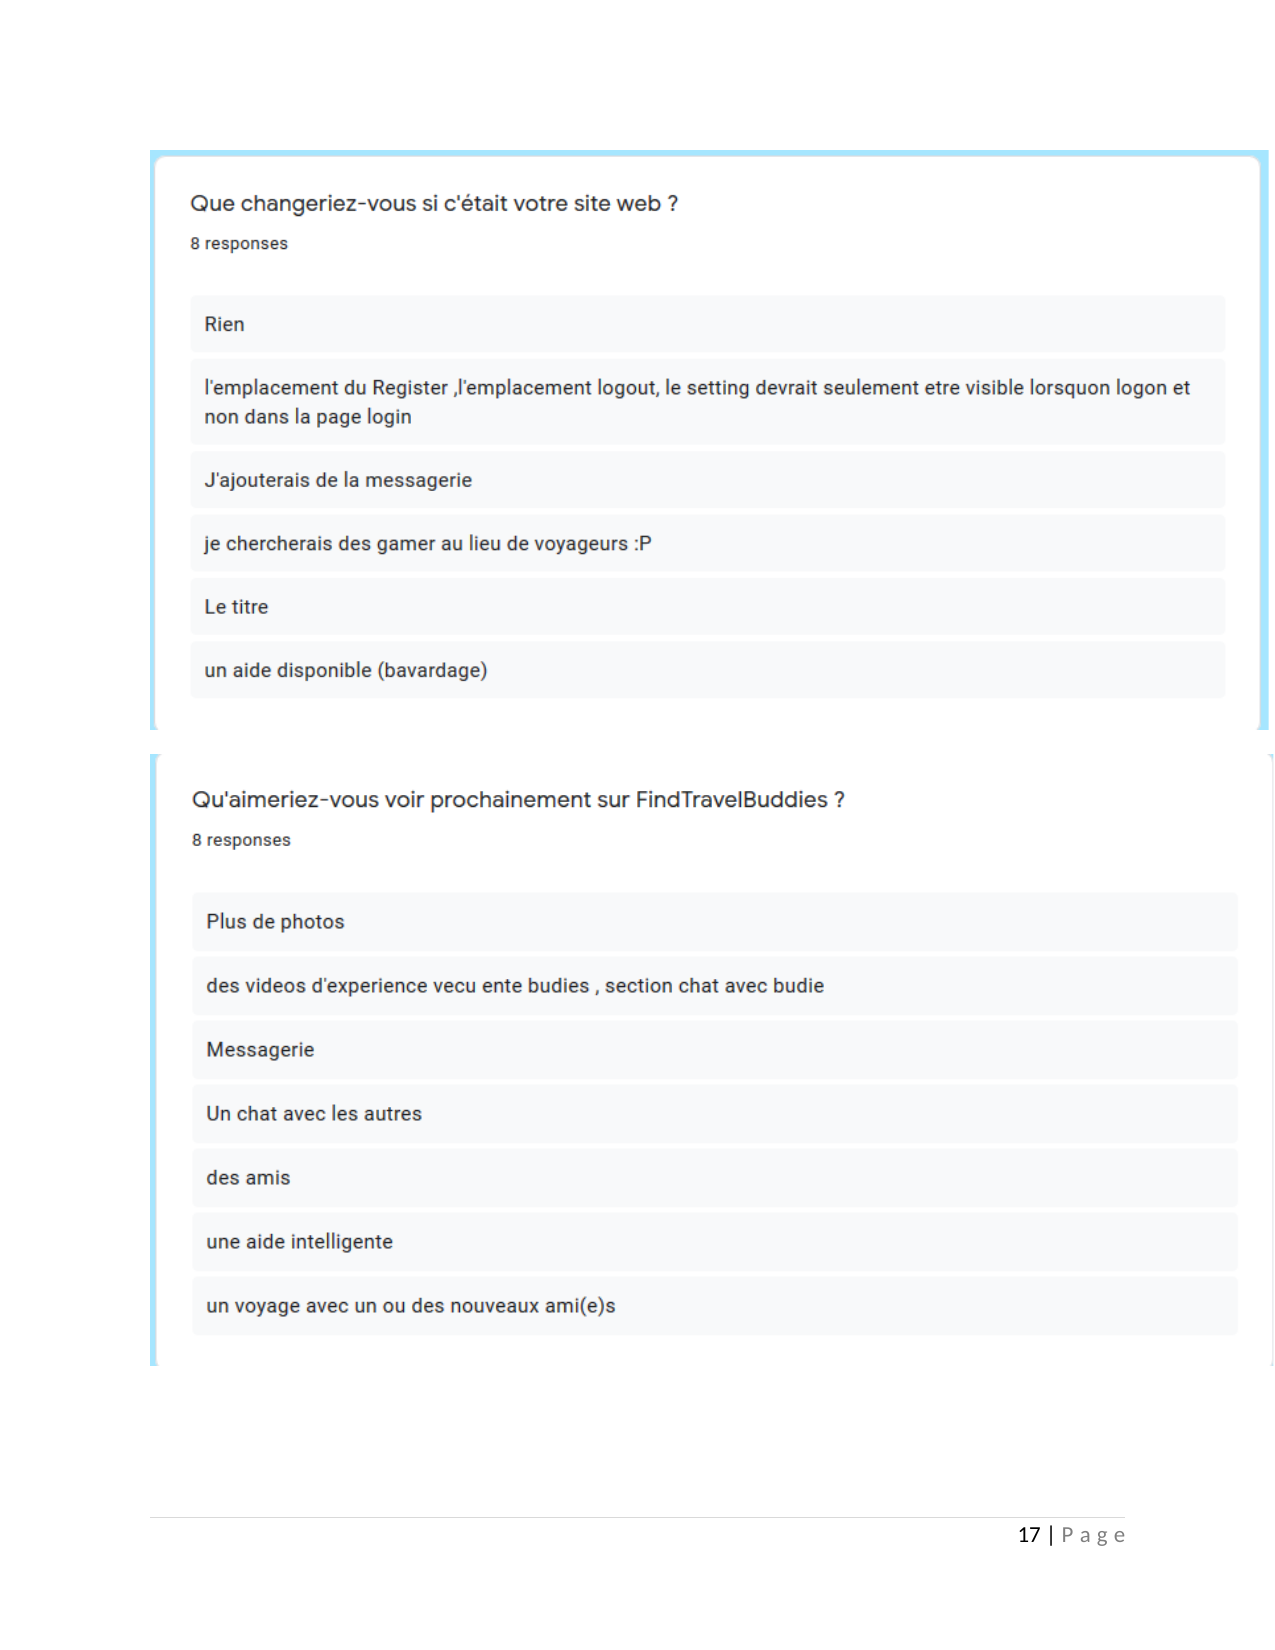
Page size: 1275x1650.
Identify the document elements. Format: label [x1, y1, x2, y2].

picture [150, 150, 1269, 730]
picture [150, 754, 1274, 1366]
